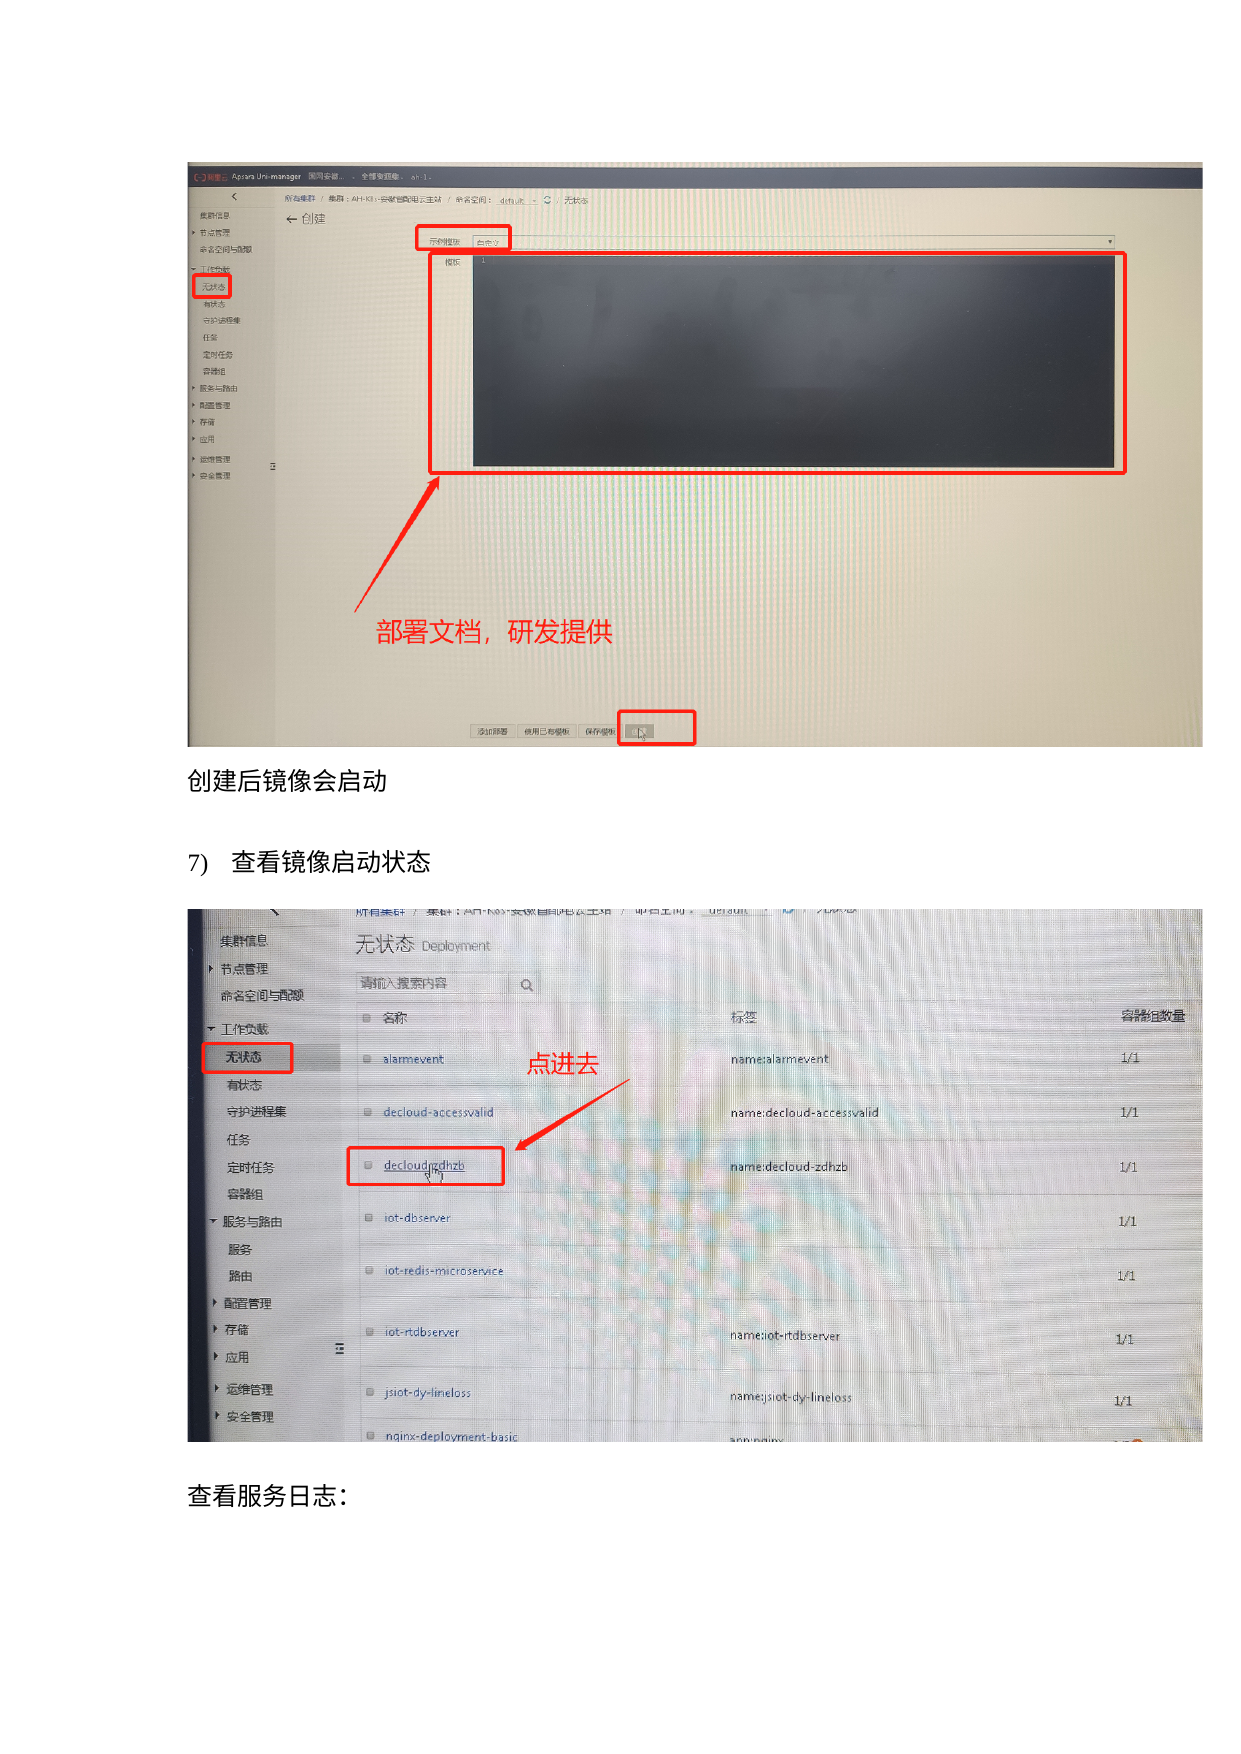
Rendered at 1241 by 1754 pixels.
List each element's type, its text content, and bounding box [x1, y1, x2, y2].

text 创建后镜像会启动 [187, 747, 1053, 812]
text 查看服务日志： [187, 1462, 1053, 1527]
subtitle 查看镜像启动状态 [187, 828, 1053, 893]
picture [187, 162, 1203, 747]
picture [187, 909, 1203, 1442]
